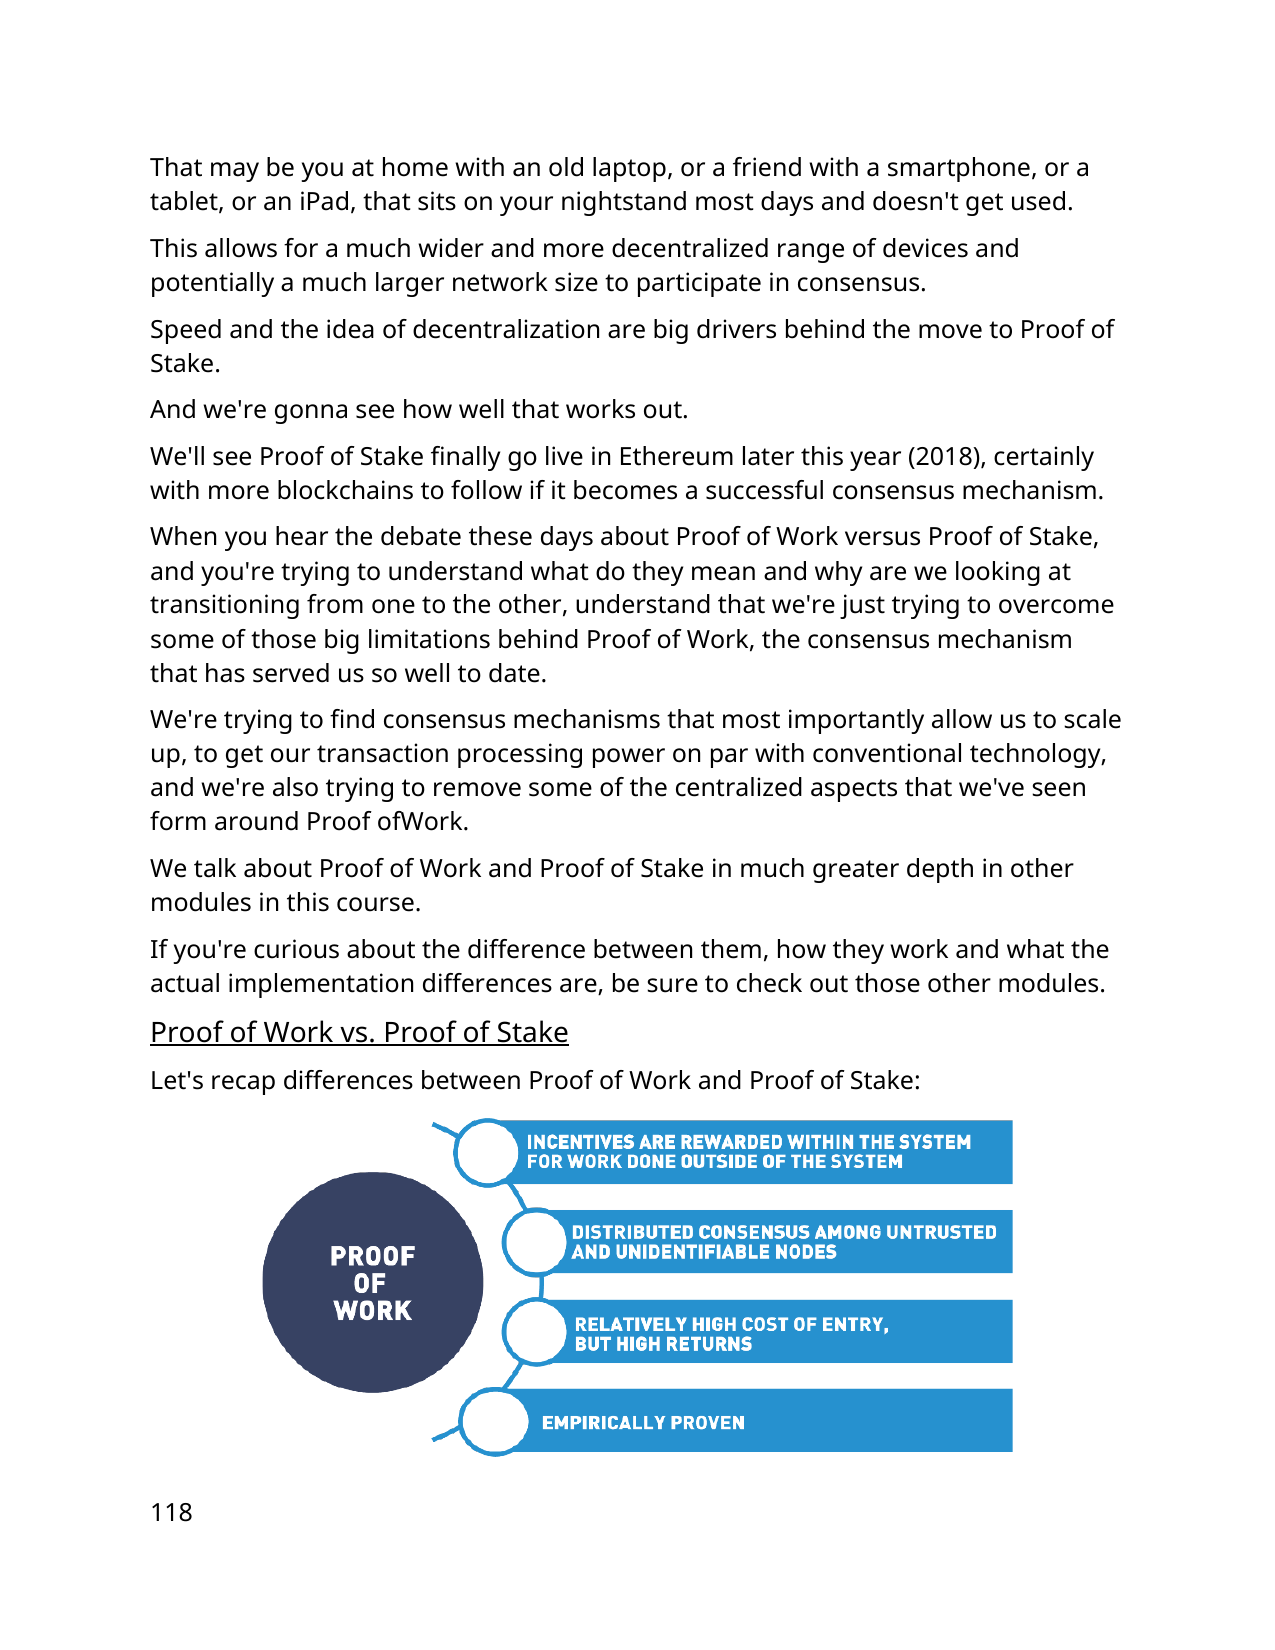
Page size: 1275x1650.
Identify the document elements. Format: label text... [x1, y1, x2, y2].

text Speed and the idea of decentralization are big drivers behind the move to Proof of Stake. [150, 311, 1125, 379]
text Let's recap differences between Proof of Work and Proof of Stake: [150, 1063, 1125, 1097]
text We talk about Proof of Work and Proof of Stake in much greater depth in other modules in this course. [150, 851, 1125, 919]
text We're trying to find consensus mechanisms that most importantly allow us to scale up, to get our transaction processing power on par with conventional technology, and we're also trying to remove some of the centralized aspects that we've seen form around Proof ofWork. [150, 702, 1125, 838]
subtitle Proof of Work vs. Proof of Stake [150, 1012, 1125, 1050]
text And we're gonna see how well that works out. [150, 392, 1125, 426]
text That may be you at home with an old laptop, or a friend with a smartphone, or a tablet, or an iPad, that sits on your nightstand most days and doesn't get used. [150, 150, 1125, 218]
text This allows for a much wider and more decentralized range of devices and potentially a much larger network size to participate in consensus. [150, 231, 1125, 299]
text We'll see Proof of Stake finally go live in Ethereum later this year (2018), certainly with more blockchains to follow if it becomes a successful consensus mechanism. [150, 438, 1125, 507]
text When you hear the debate these days about Proof of Work versus Proof of Stake, and you're trying to understand what do they mean and why are we looking at transitioning from one to the other, understand that we're just trying to overcome some of those big limitations behind Proof of Work, the consensus mechanism that has served us so well to date. [150, 519, 1125, 689]
picture [262, 1109, 1013, 1463]
text If you're curious about the difference between them, how they work and what the actual implementation differences are, be sure to check out those other modules. [150, 931, 1125, 999]
